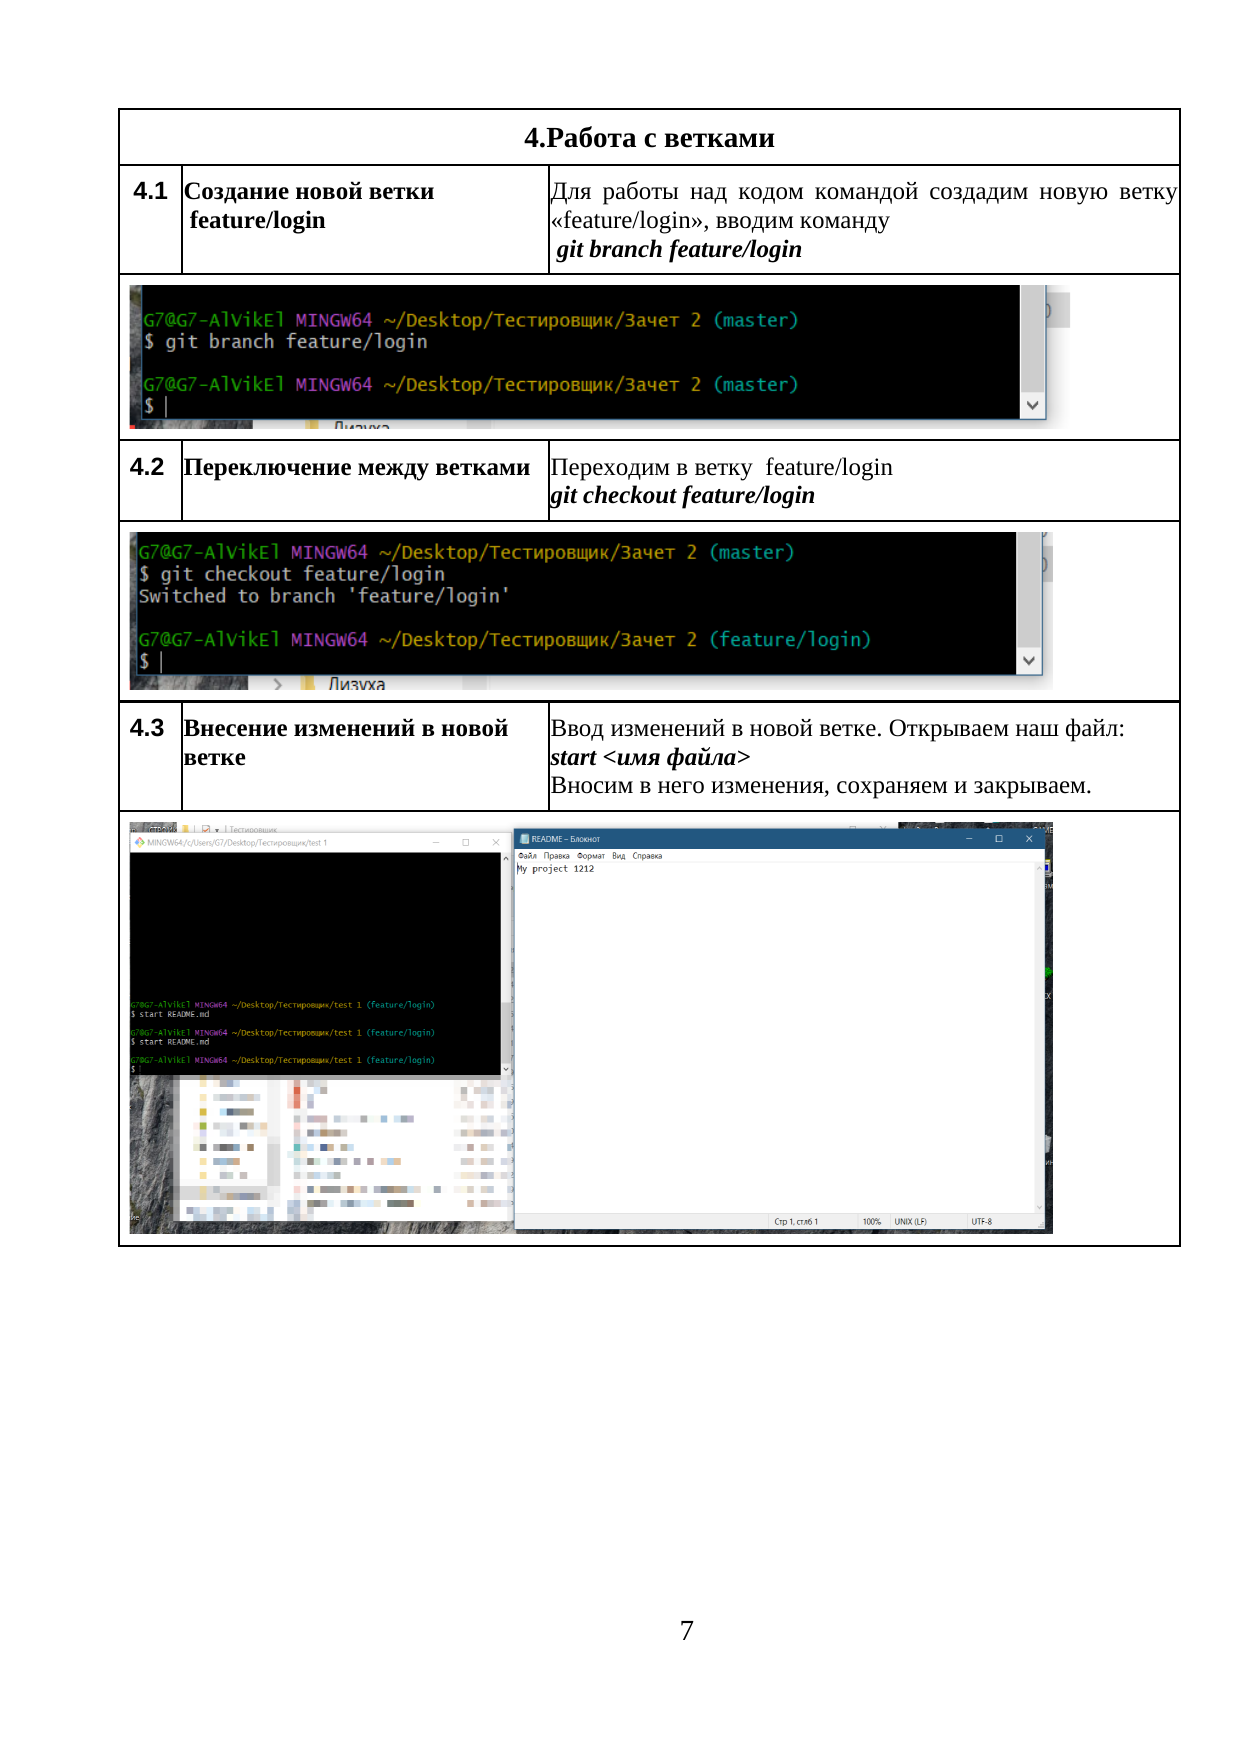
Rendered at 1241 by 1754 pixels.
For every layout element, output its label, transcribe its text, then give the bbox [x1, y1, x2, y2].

picture [129, 285, 1071, 429]
table_cell 4.3 [120, 703, 181, 809]
table_cell Переходим в ветку feature/login git checkout feature/login [550, 441, 1179, 520]
table_cell [120, 522, 1179, 700]
picture [129, 532, 1053, 690]
table_cell Переключение между ветками [183, 441, 548, 520]
table_cell Создание новой ветки feature/login [183, 166, 548, 273]
table_header 4.Работа с ветками [120, 110, 1179, 164]
table_cell 4.2 [120, 441, 181, 520]
table_cell Для работы над кодом командой создадим новую ветку «feature/login», вводим команду git branch feature/login [550, 166, 1179, 273]
table_cell 4.1 [120, 166, 181, 273]
table_cell Внесение изменений в новой ветке [183, 703, 548, 809]
table_cell [120, 275, 1179, 439]
table_cell [120, 812, 1179, 1244]
table_cell Ввод изменений в новой ветке. Открываем наш файл: start <имя файла> Вносим в него изменения, сохраняем и закрываем. [550, 703, 1179, 809]
picture [129, 822, 1053, 1234]
